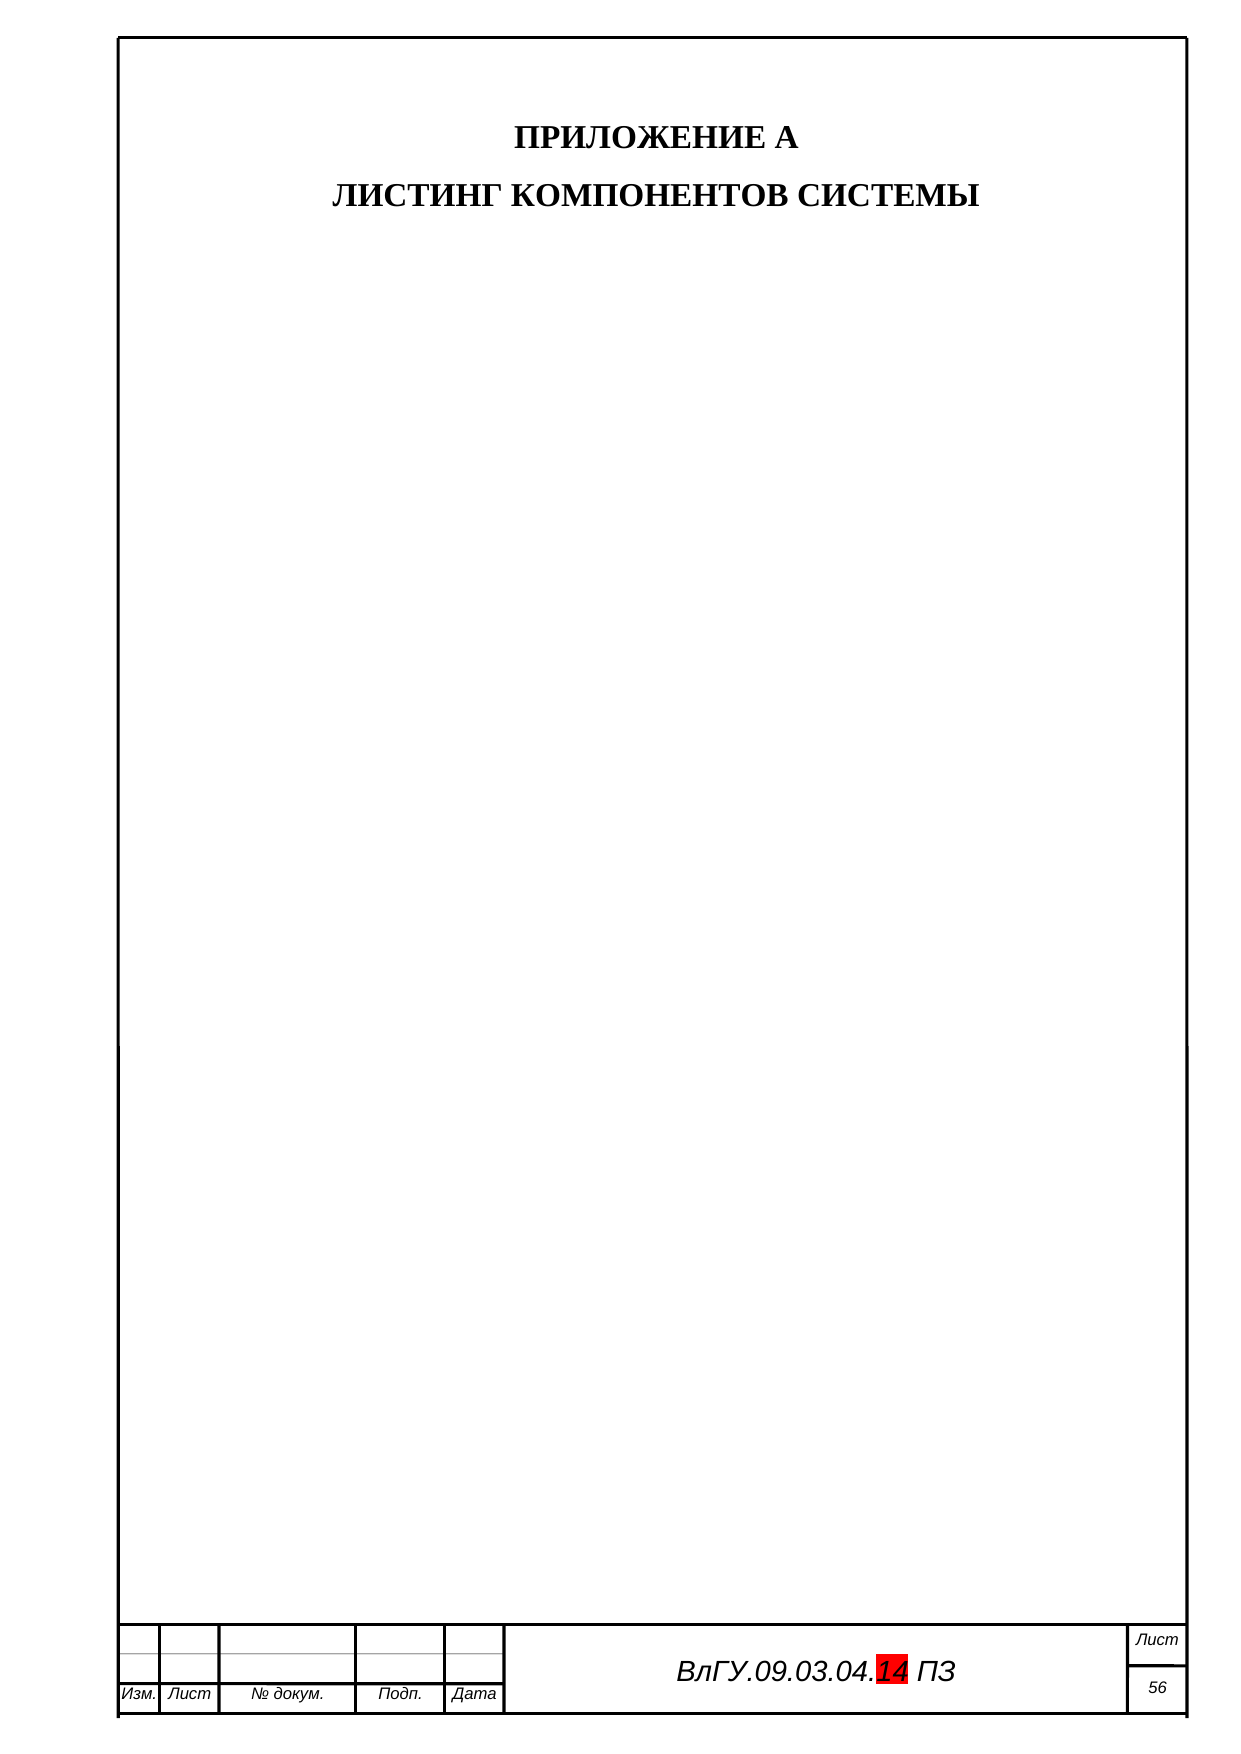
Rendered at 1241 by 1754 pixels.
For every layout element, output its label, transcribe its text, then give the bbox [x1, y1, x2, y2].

subtitle ПРИЛОЖЕНИЕ А ЛИСТИНГ КОМПОНЕНТОВ СИСТЕМЫ [118, 118, 1194, 213]
